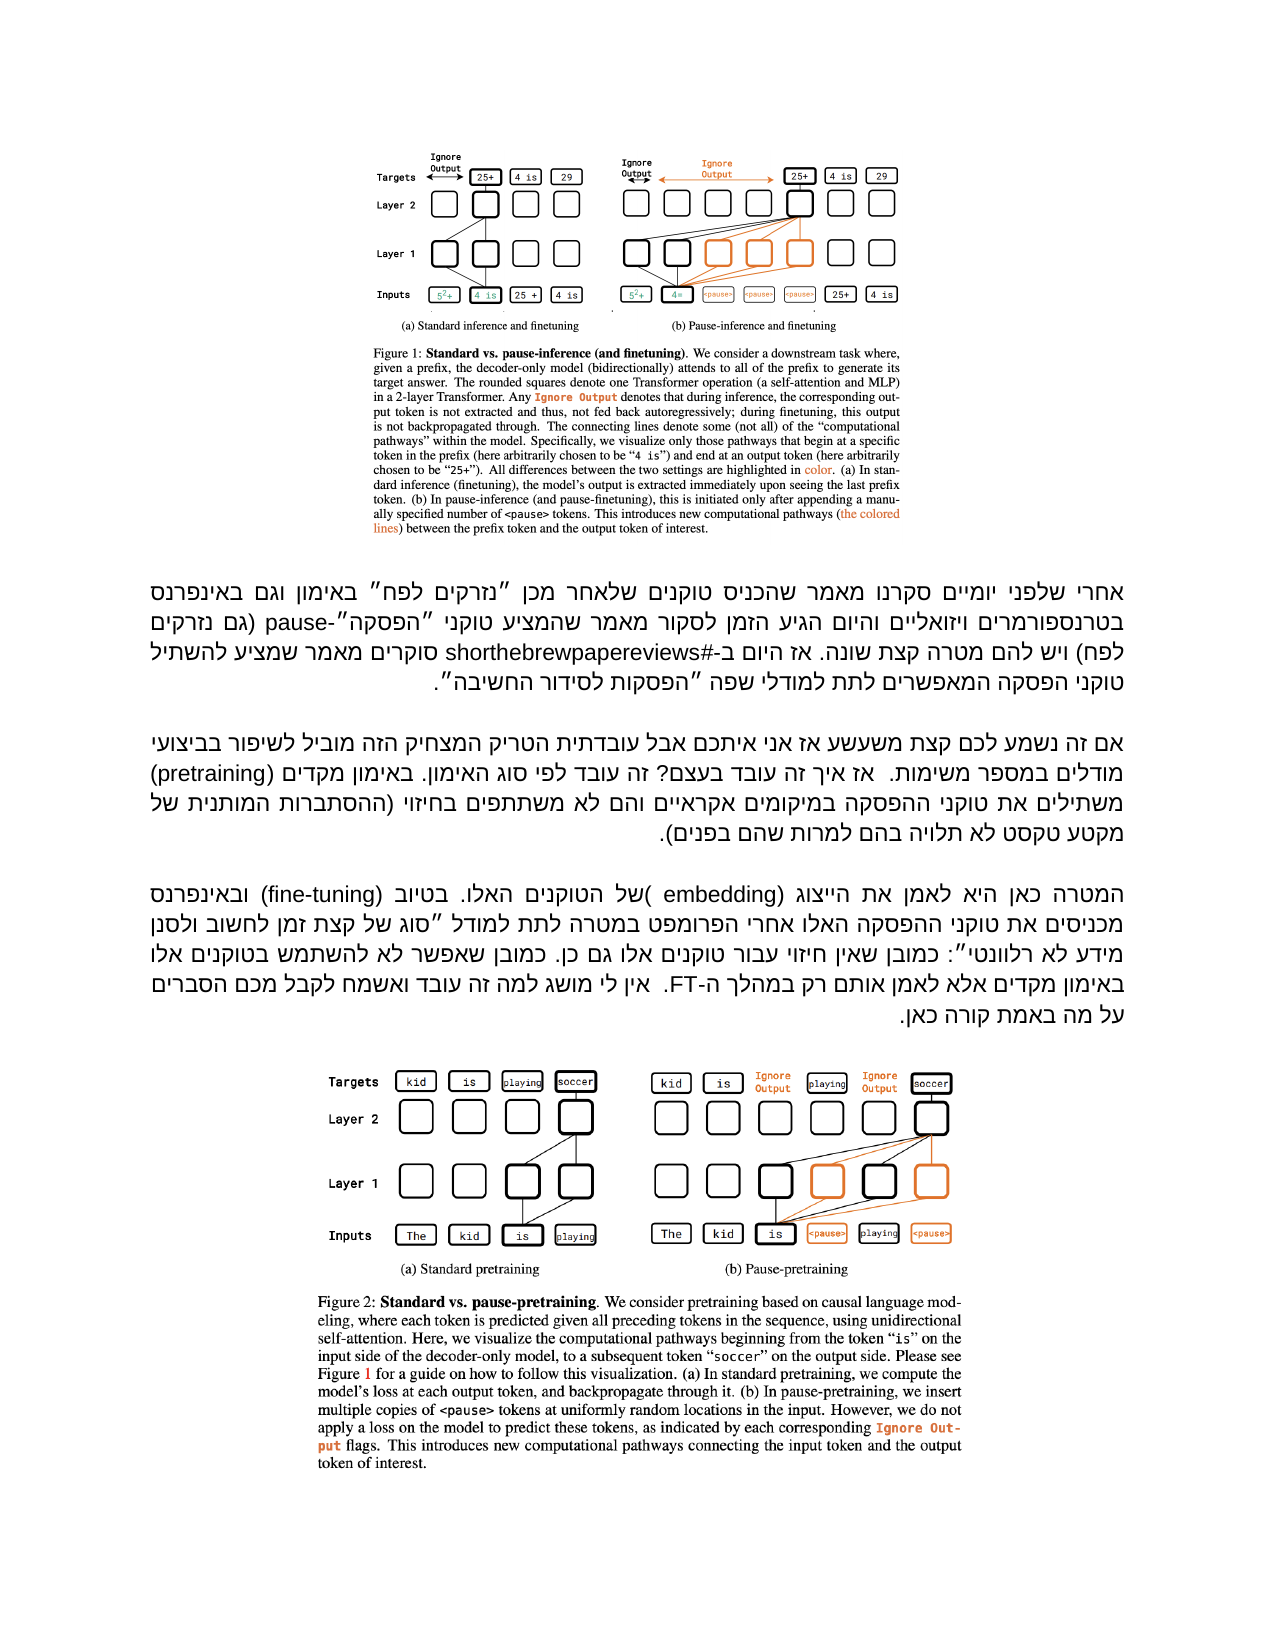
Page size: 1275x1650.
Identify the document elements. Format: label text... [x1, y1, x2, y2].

picture [372, 150, 903, 545]
text אחרי שלפני יומיים סקרנו מאמר שהכניס טוקנים שלאחר מכן ״נזרקים לפח״ באימון וגם באינפרנס בטרנספורמרים ויזואליים והיום הגיע הזמן לסקור מאמר שהמציע טוקני ״הפסקה״-pause (גם נזרקים לפח) ויש להם מטרה קצת שונה. אז היום ב-#shorthebrewpapereviews סוקרים מאמר שמציע להשתיל טוקני הפסקה המאפשרים לתת למודלי שפה ״הפסקות לסידור החשיבה״. [150, 579, 1125, 696]
text המטרה כאן היא לאמן את הייצוג (embedding )של הטוקנים האלו. בטיוב (fine-tuning) ובאינפרנס מכניסים את טוקני ההפסקה האלו אחרי הפרומפט במטרה לתת למודל ״סוג של קצת זמן לחשוב ולסנן מידע לא רלוונטי״: כמובן שאין חיזוי עבור טוקנים אלו גם כן. כמובן שאפשר לא להשתמש בטוקנים אלו באימון מקדים אלא לאמן אותם רק במהלך ה-FT. אין לי מושג למה זה עובד ואשמח לקבל מכם הסברים על מה באמת קורה כאן. [150, 881, 1125, 1028]
text אם זה נשמע לכם קצת משעשע אז אני איתכם אבל עובדתית הטריק המצחיק הזה מוביל לשיפור בביצועי מודלים במספר משימות. אז איך זה עובד בעצם? זה עובד לפי סוג האימון. באימון מקדים (pretraining) משתילים את טוקני ההפסקה במיקומים אקראיים והם לא משתתפים בחיזוי (ההסתברות המותנית של מקטע טקסט לא תלויה בהם למרות שהם בפנים). [150, 730, 1125, 847]
picture [312, 1062, 962, 1477]
